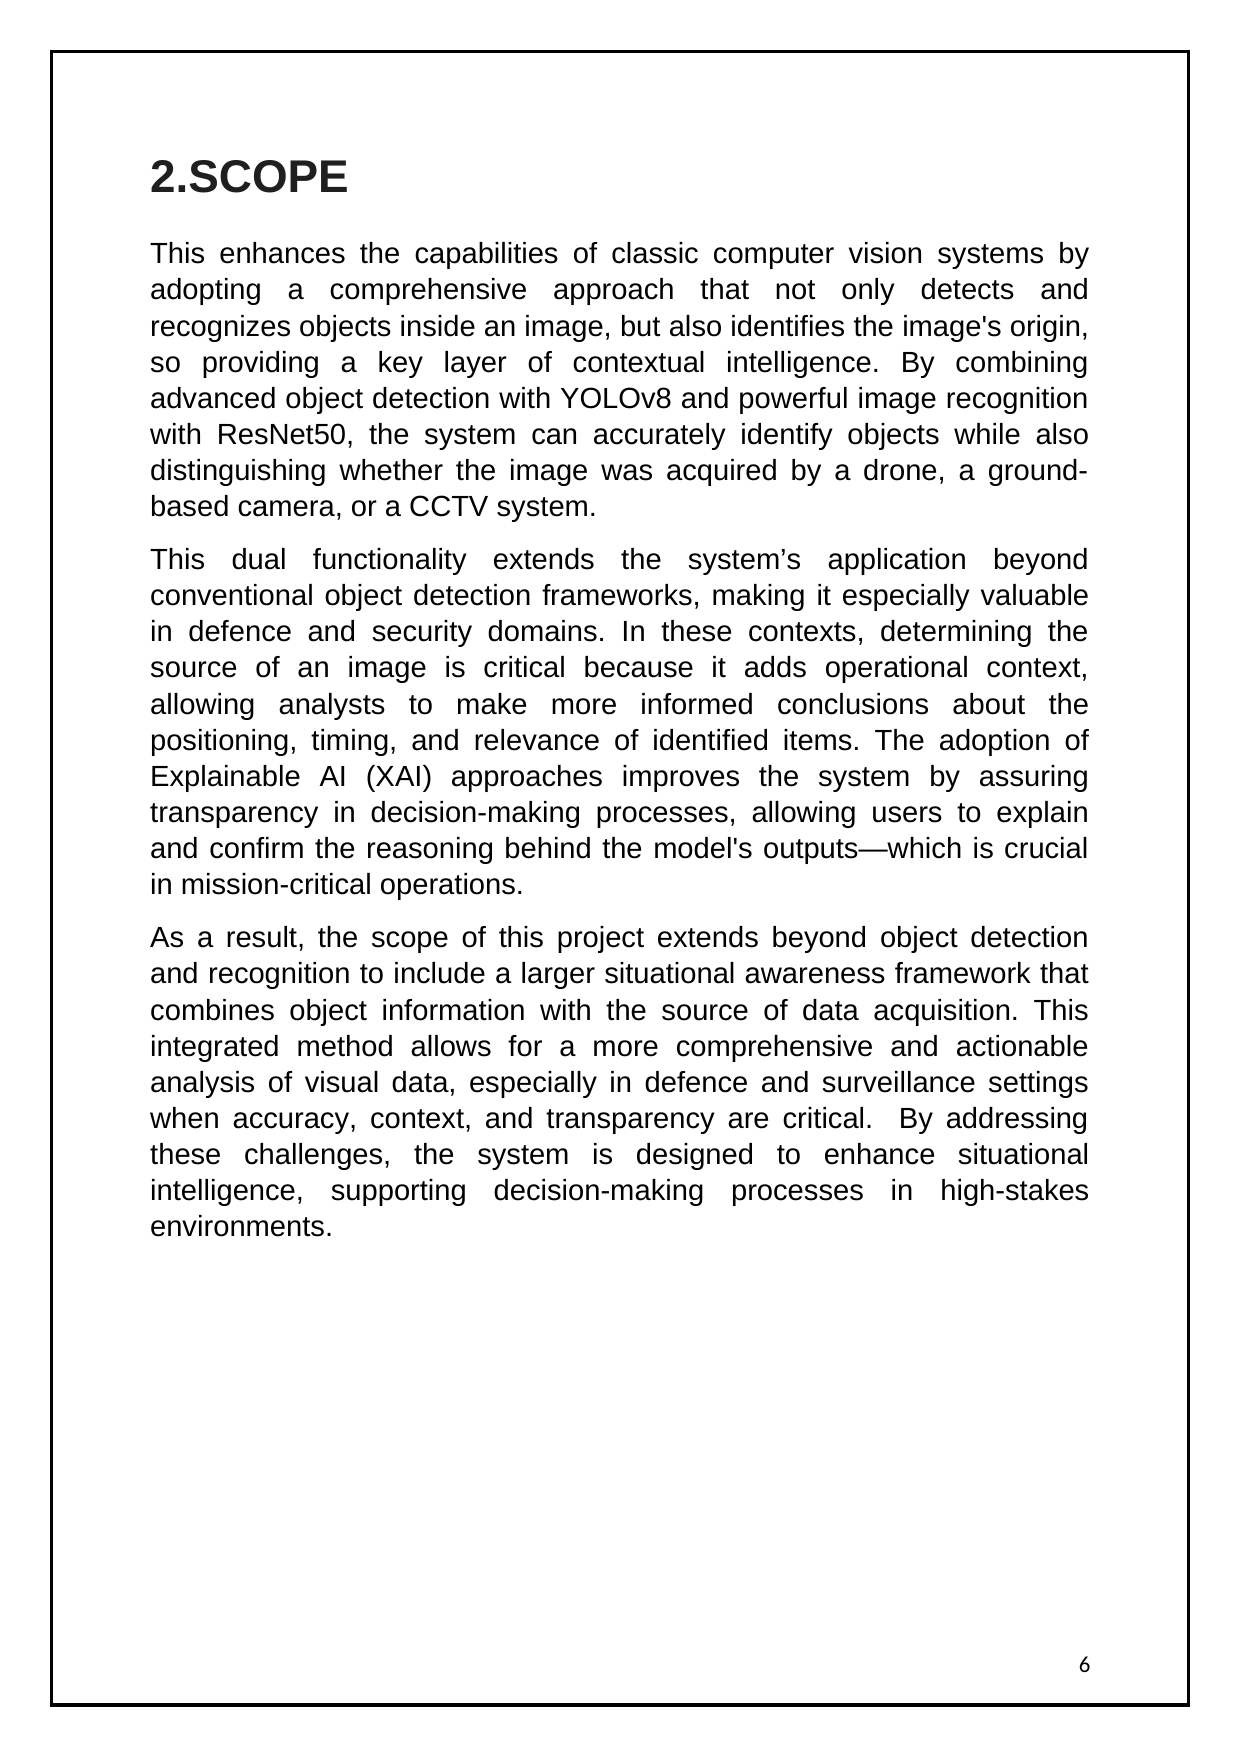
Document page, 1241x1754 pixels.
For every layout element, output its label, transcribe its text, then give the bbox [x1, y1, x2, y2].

text This enhances the capabilities of classic computer vision systems by adopting a comprehensive approach that not only detects and recognizes objects inside an image, but also identifies the image's origin, so providing a key layer of contextual intelligence. By combining advanced object detection with YOLOv8 and powerful image recognition with ResNet50, the system can accurately identify objects while also distinguishing whether the image was acquired by a drone, a ground-based camera, or a CCTV system. [150, 236, 1090, 523]
text As a result, the scope of this project extends beyond object detection and recognition to include a larger situational awareness framework that combines object information with the source of data acquisition. This integrated method allows for a more comprehensive and actionable analysis of visual data, especially in defence and surveillance settings when accuracy, context, and transparency are critical. By addressing these challenges, the system is designed to enhance situational intelligence, supporting decision-making processes in high-stakes environments. [150, 920, 1090, 1243]
text This dual functionality extends the system’s application beyond conventional object detection frameworks, making it especially valuable in defence and security domains. In these contexts, determining the source of an image is critical because it adds operational context, allowing analysts to make more informed conclusions about the positioning, timing, and relevance of identified items. The adoption of Explainable AI (XAI) approaches improves the system by assuring transparency in decision-making processes, allowing users to explain and confirm the reasoning behind the model's outputs—which is crucial in mission-critical operations. [150, 542, 1090, 901]
text 2.SCOPE [150, 150, 1090, 203]
